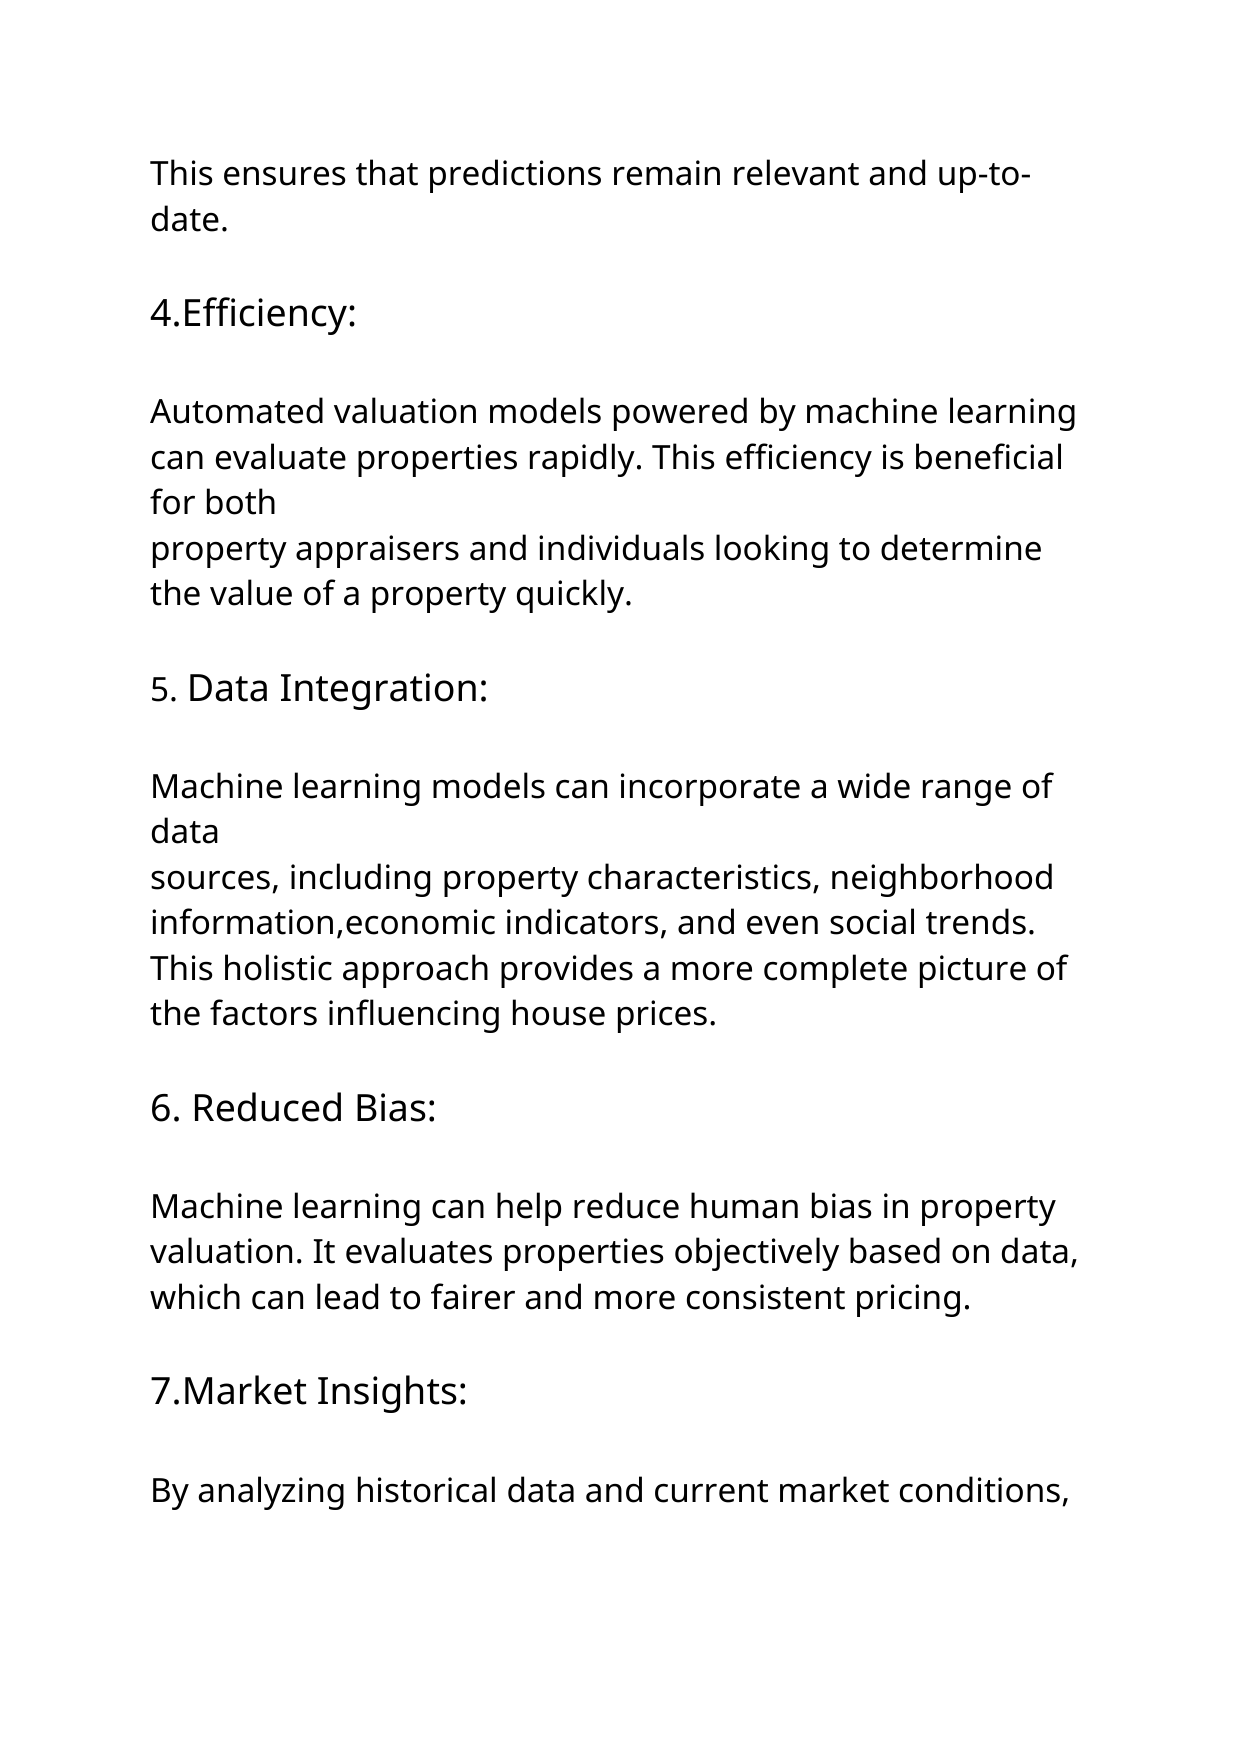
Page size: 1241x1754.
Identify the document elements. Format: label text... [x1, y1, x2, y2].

text sources, including property characteristics, neighborhood information,economic indicators, and even social trends. This holistic approach provides a more complete picture of the factors influencing house prices. [150, 854, 1090, 1035]
text can evaluate properties rapidly. This efficiency is beneficial for both [150, 434, 1090, 524]
text By analyzing historical data and current market conditions, [150, 1467, 1090, 1512]
text valuation. It evaluates properties objectively based on data, which can lead to fairer and more consistent pricing. [150, 1228, 1090, 1319]
text 5. Data Integration: [150, 661, 1090, 712]
text Machine learning can help reduce human bias in property [150, 1183, 1090, 1228]
text 4.Efficiency: [150, 286, 1090, 337]
text property appraisers and individuals looking to determine the value of a property quickly. [150, 524, 1090, 615]
text 6. Reduced Bias: [150, 1081, 1090, 1132]
text This ensures that predictions remain relevant and up-to-date. [150, 150, 1090, 241]
text Automated valuation models powered by machine learning [150, 388, 1090, 434]
text 7.Market Insights: [150, 1364, 1090, 1416]
text Machine learning models can incorporate a wide range of data [150, 763, 1090, 854]
